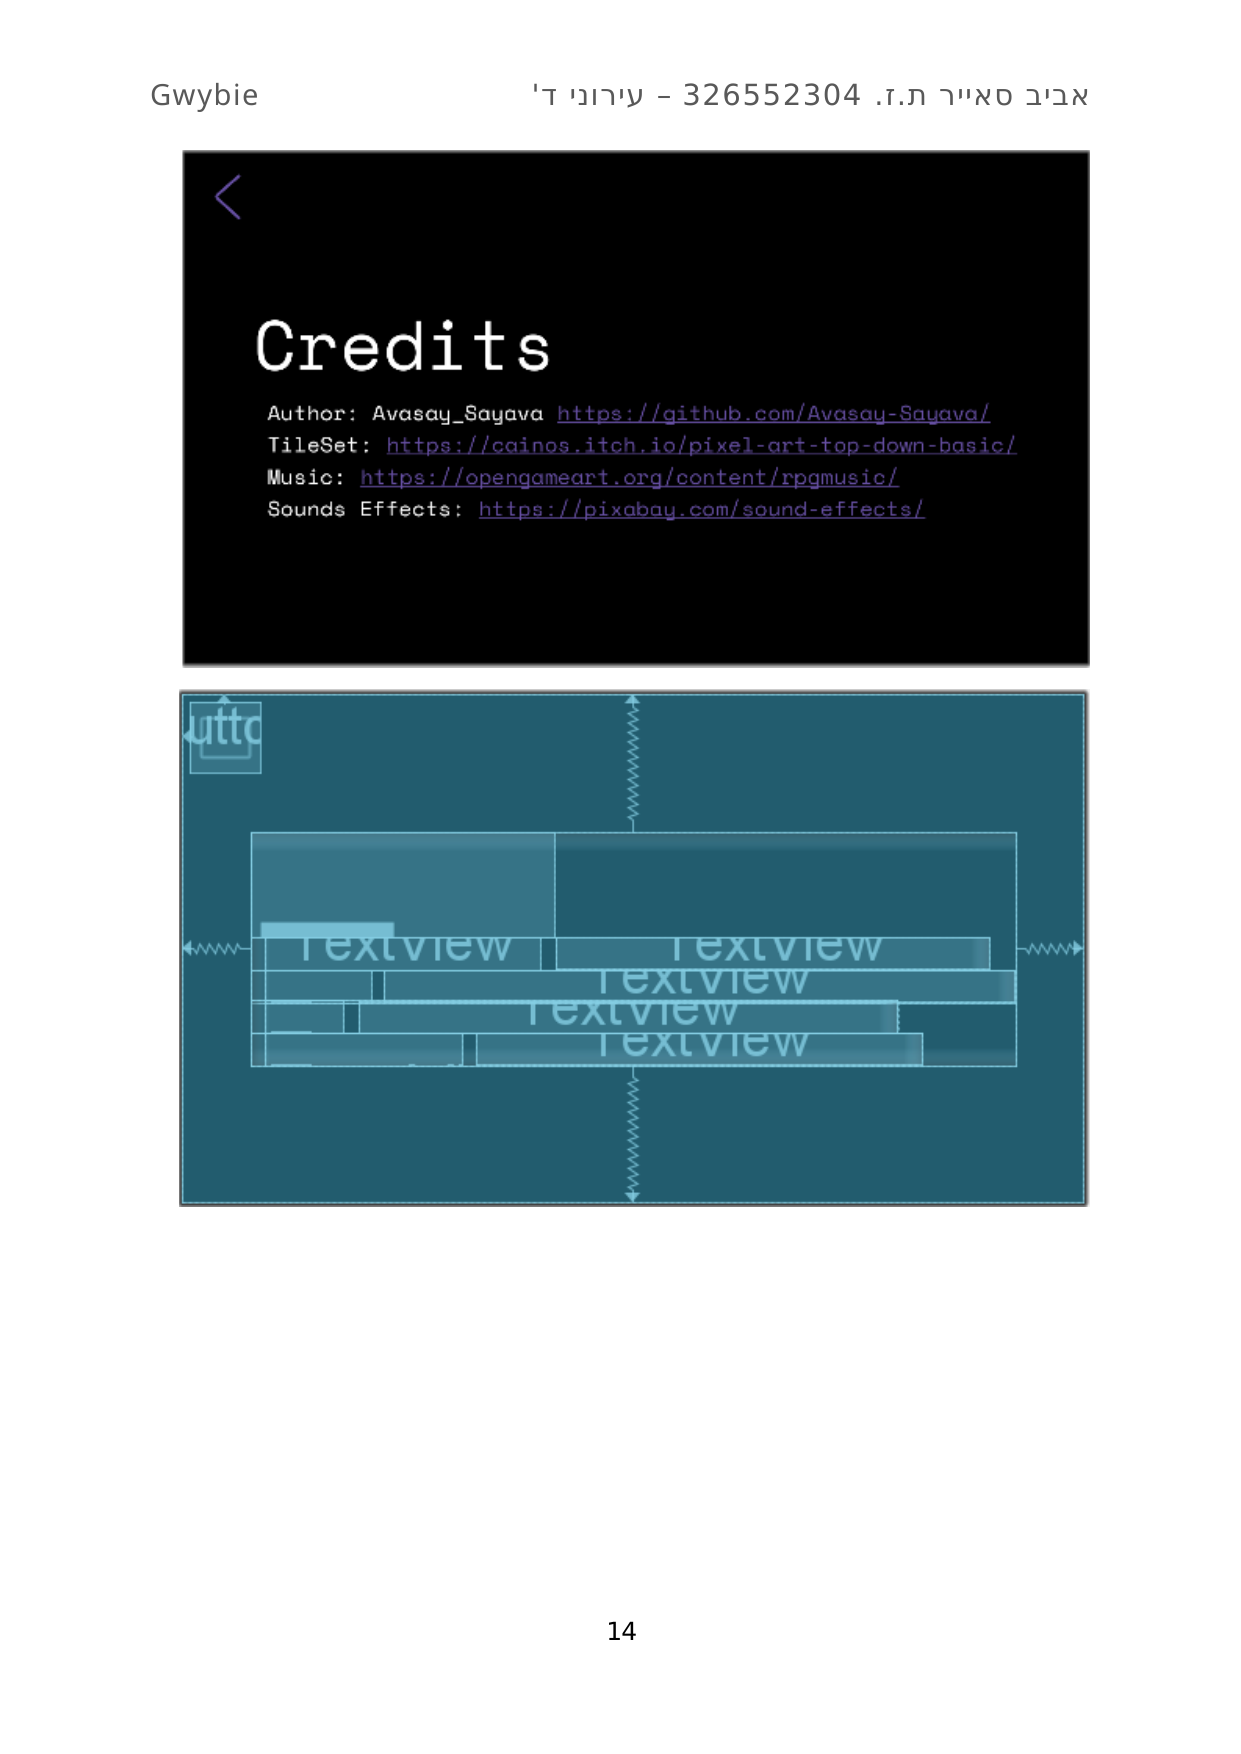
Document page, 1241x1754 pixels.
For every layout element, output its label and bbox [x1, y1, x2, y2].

picture [179, 689, 1090, 1207]
picture [182, 150, 1090, 668]
